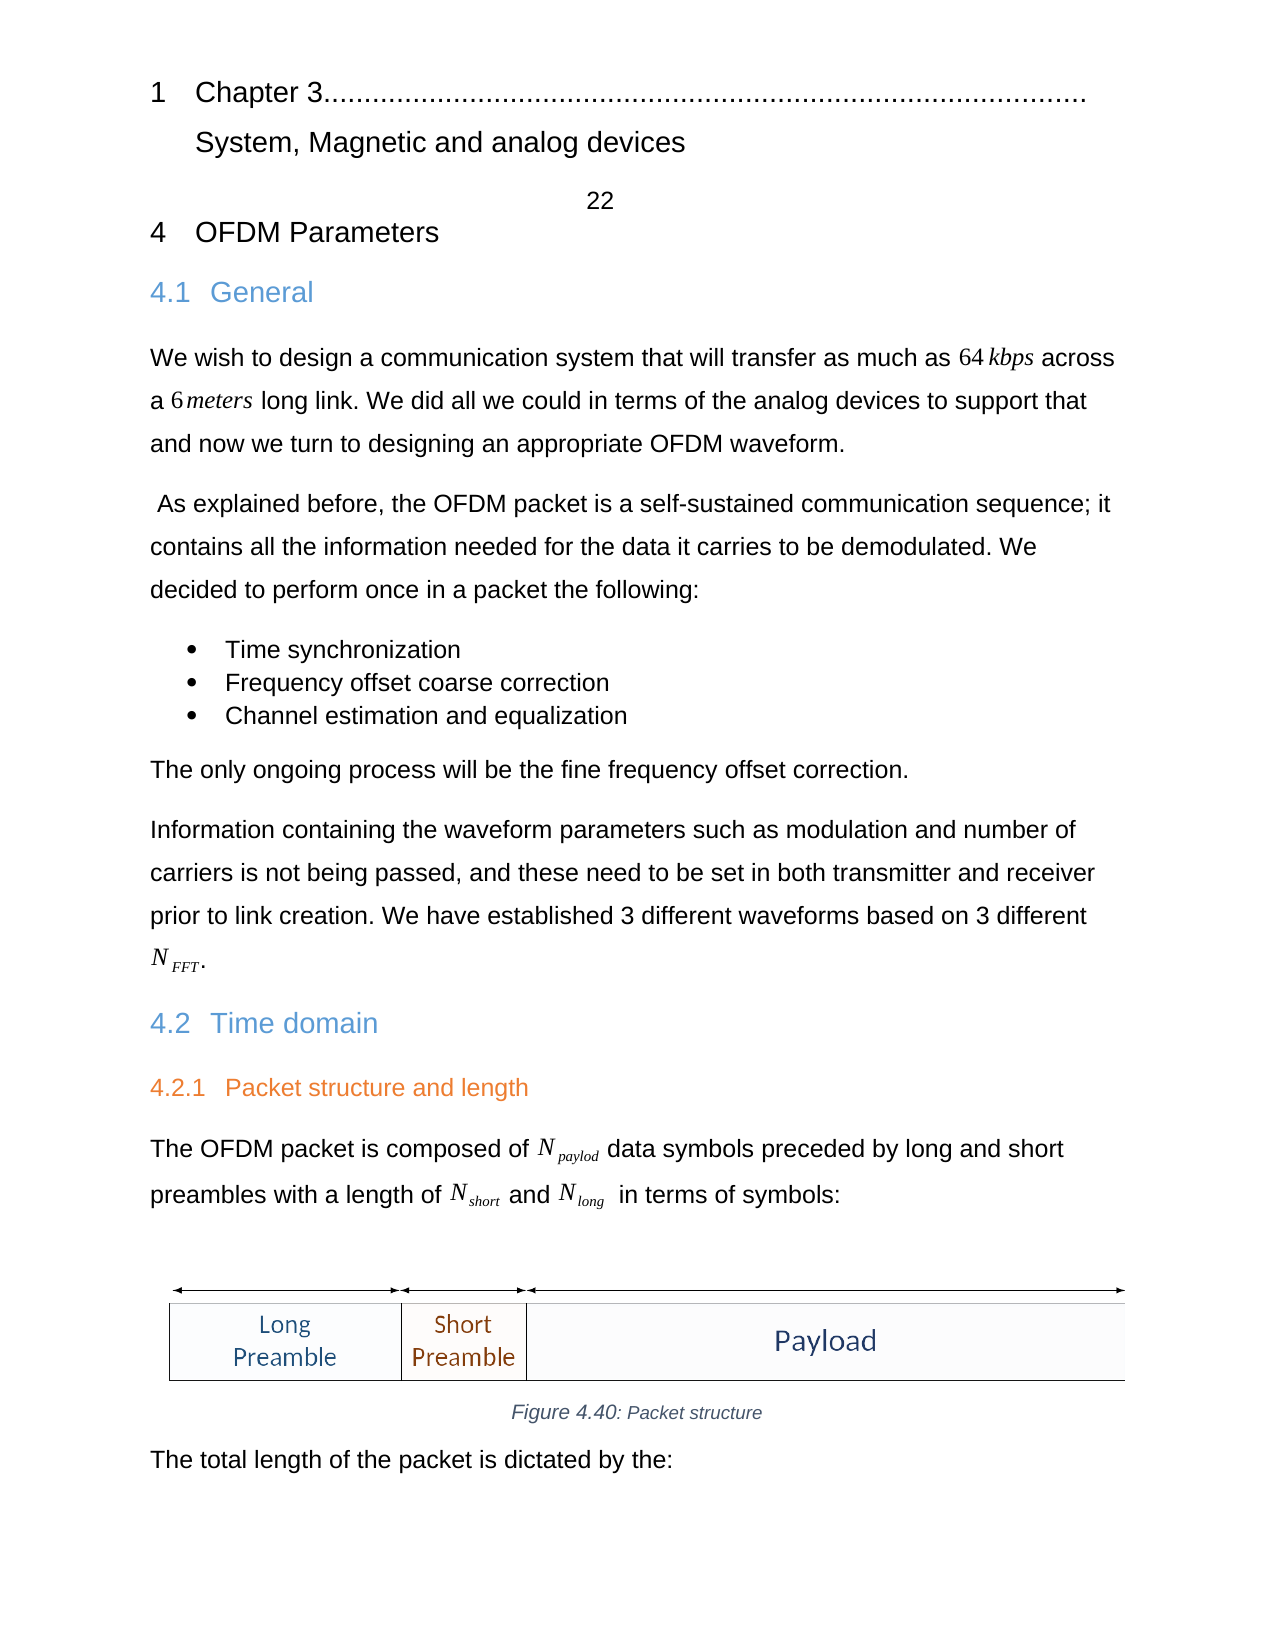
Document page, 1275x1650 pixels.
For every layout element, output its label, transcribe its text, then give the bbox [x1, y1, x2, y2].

text As explained before, the OFDM packet is a self-sustained communication sequence; it contains all the information needed for the data it carries to be demodulated. We decided to perform once in a packet the following: [150, 488, 1125, 603]
list Time synchronization [187, 634, 1125, 663]
text The only ongoing process will be the fine frequency offset correction. [150, 755, 1125, 783]
table_cell [527, 1306, 1125, 1380]
text The total length of the packet is dictated by the: [150, 1445, 1125, 1473]
subtitle OFDM Parameters [150, 215, 1125, 248]
subtitle Packet structure and length [150, 1073, 1125, 1102]
subtitle Time domain [150, 1006, 1125, 1040]
list Channel estimation and equalization [187, 701, 1125, 730]
text Information containing the waveform parameters such as modulation and number of carriers is not being passed, and these need to be set in both transmitter and receiver prior to link creation. We have established 3 different waveforms based on 3 different . [150, 814, 1125, 975]
list Frequency offset coarse correction [187, 668, 1125, 697]
text We wish to design a communication system that will transfer as much as across a long link. We did all we could in terms of the analog devices to support that and now we turn to designing an appropriate OFDM waveform. [150, 342, 1125, 457]
subtitle General [150, 276, 1125, 309]
table_cell [170, 1306, 401, 1380]
text The OFDM packet is composed of data symbols preceded by long and short preambles with a length of and in terms of symbols: [150, 1133, 1125, 1210]
table_cell [402, 1304, 526, 1380]
table_header [150, 1241, 1125, 1400]
